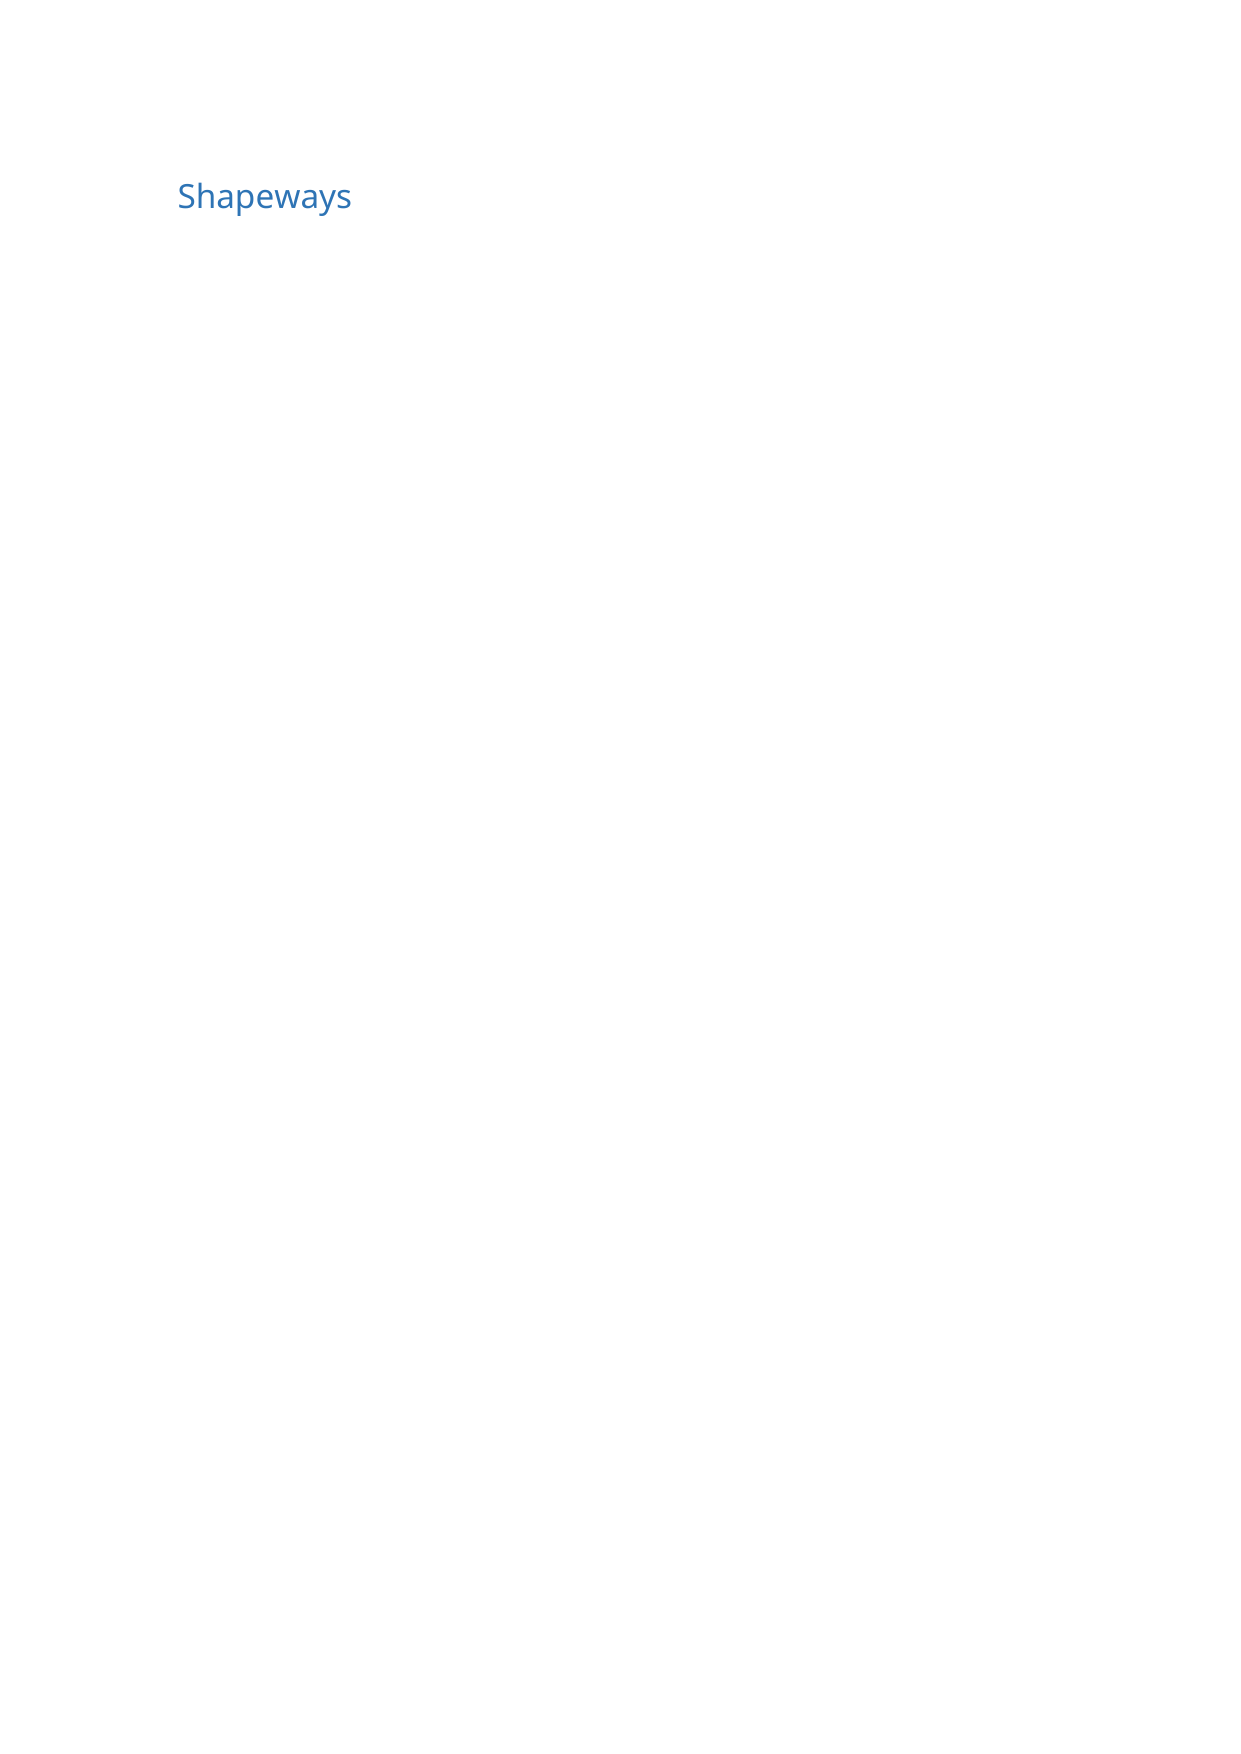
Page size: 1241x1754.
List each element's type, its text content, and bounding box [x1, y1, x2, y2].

subtitle Shapeways [177, 173, 1063, 218]
